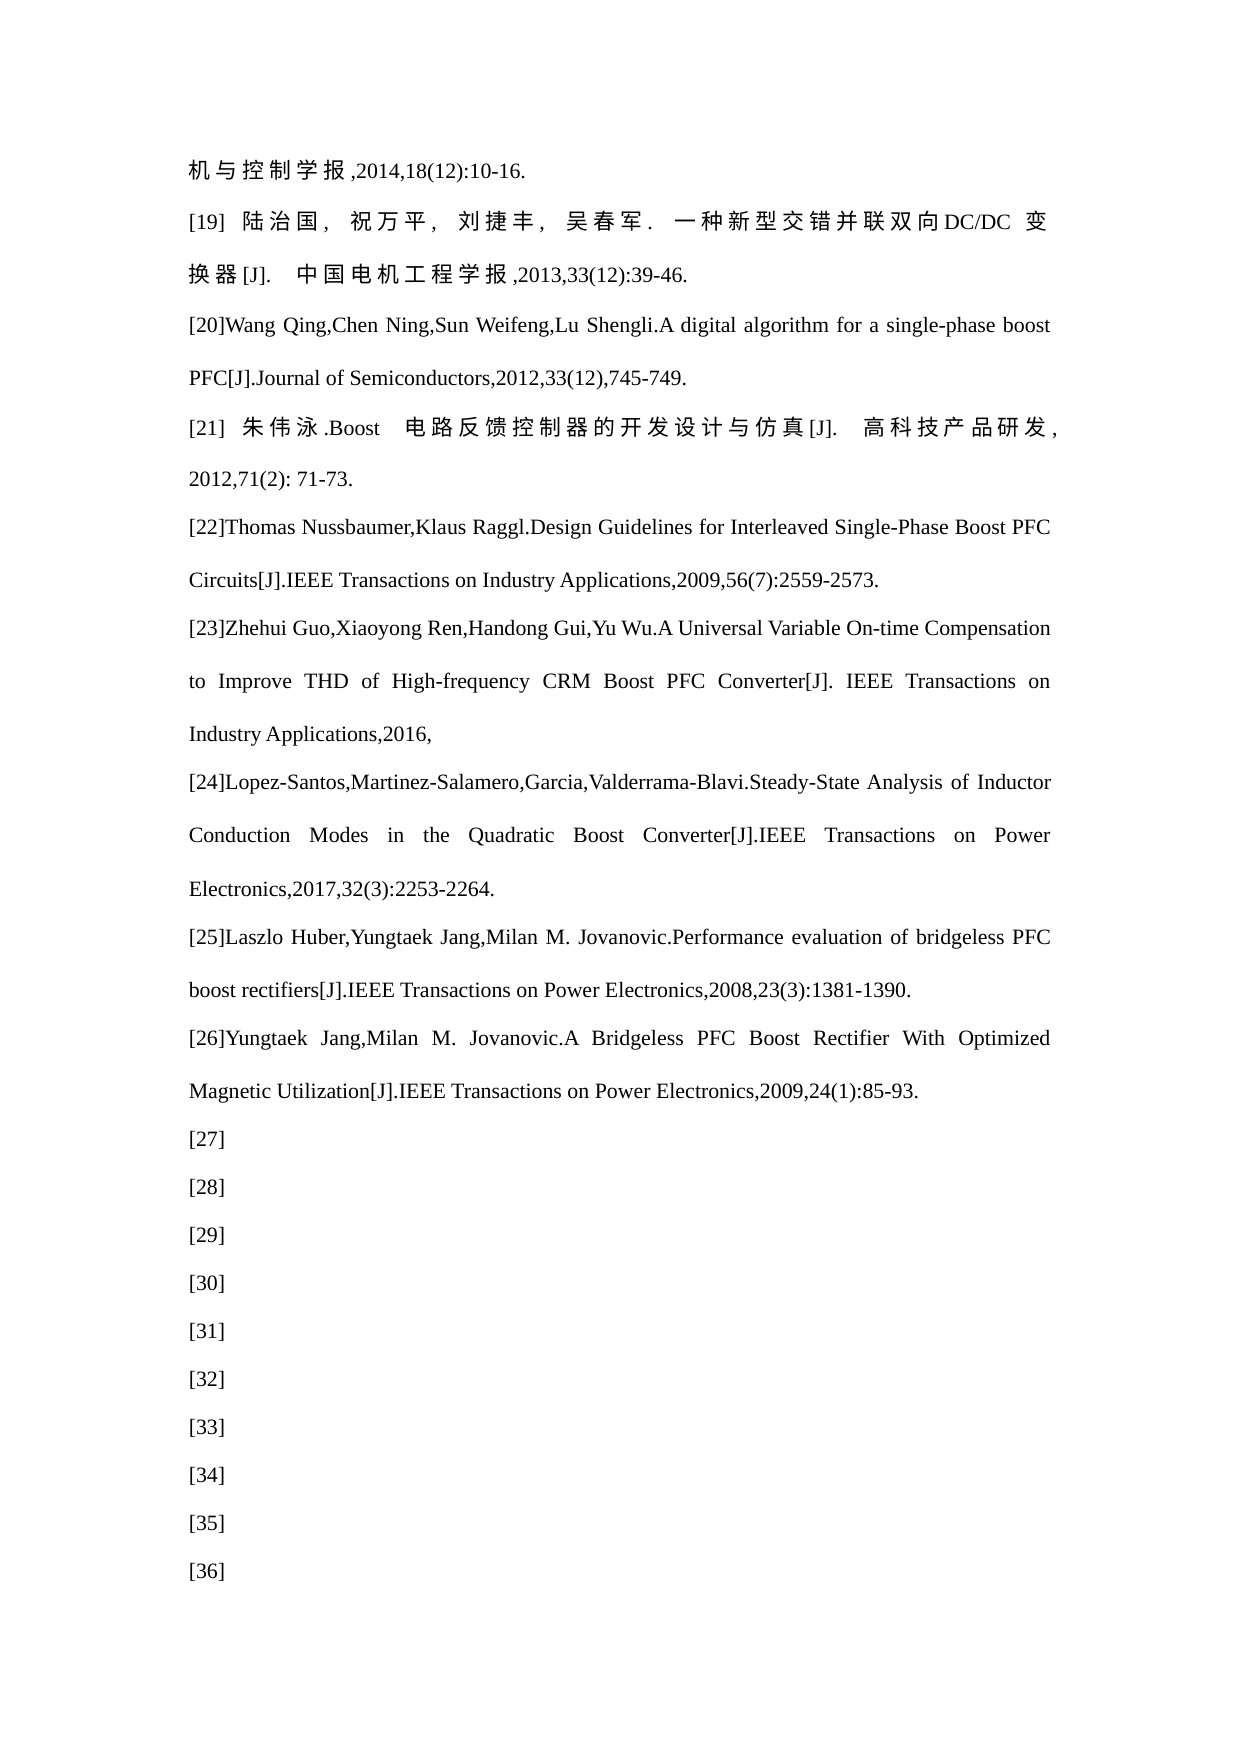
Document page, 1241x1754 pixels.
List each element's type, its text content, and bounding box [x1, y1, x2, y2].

text [28] [188, 1169, 1052, 1204]
text [27] [188, 1121, 1052, 1156]
text [20]Wang Qing,Chen Ning,Sun Weifeng,Lu Shengli.A digital algorithm for a single-phase boost PFC[J].Journal of Semiconductors,2012,33(12),745-749. [188, 307, 1052, 395]
text [29] [188, 1217, 1052, 1252]
text [25]Laszlo Huber,Yungtaek Jang,Milan M. Jovanovic.Performance evaluation of bridgeless PFC boost rectifiers[J].IEEE Transactions on Power Electronics,2008,23(3):1381-1390. [188, 918, 1052, 1007]
text [24]Lopez-Santos,Martinez-Salamero,Garcia,Valderrama-Blavi.Steady-State Analysis of Inductor Conduction Modes in the Quadratic Boost Converter[J].IEEE Transactions on Power Electronics,2017,32(3):2253-2264. [188, 764, 1052, 906]
text [32] [188, 1361, 1052, 1396]
text [23]Zhehui Guo,Xiaoyong Ren,Handong Gui,Yu Wu.A Universal Variable On-time Compensation to Improve THD of High-frequency CRM Boost PFC Converter[J]. IEEE Transactions on Industry Applications,2016, [188, 610, 1052, 752]
text [21]朱伟泳.Boost电路反馈控制器的开发设计与仿真[J].高科技产品研发,2012,71(2): 71-73. [188, 408, 1052, 496]
text [26]Yungtaek Jang,Milan M. Jovanovic.A Bridgeless PFC Boost Rectifier With Optimized Magnetic Utilization[J].IEEE Transactions on Power Electronics,2009,24(1):85-93. [188, 1020, 1052, 1108]
text [22]Thomas Nussbaumer,Klaus Raggl.Design Guidelines for Interleaved Single-Phase Boost PFC Circuits[J].IEEE Transactions on Industry Applications,2009,56(7):2559-2573. [188, 509, 1052, 597]
text [35] [188, 1505, 1052, 1540]
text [188, 151, 1052, 186]
text [30] [188, 1265, 1052, 1300]
text [31] [188, 1313, 1052, 1348]
text [33] [188, 1409, 1052, 1444]
text [34] [188, 1457, 1052, 1492]
text [36] [188, 1553, 1052, 1588]
text [19]陆治国,祝万平,刘捷丰,吴春军.一种新型交错并联双向DC/DC变换器[J].中国电机工程学报,2013,33(12):39-46. [188, 202, 1052, 291]
